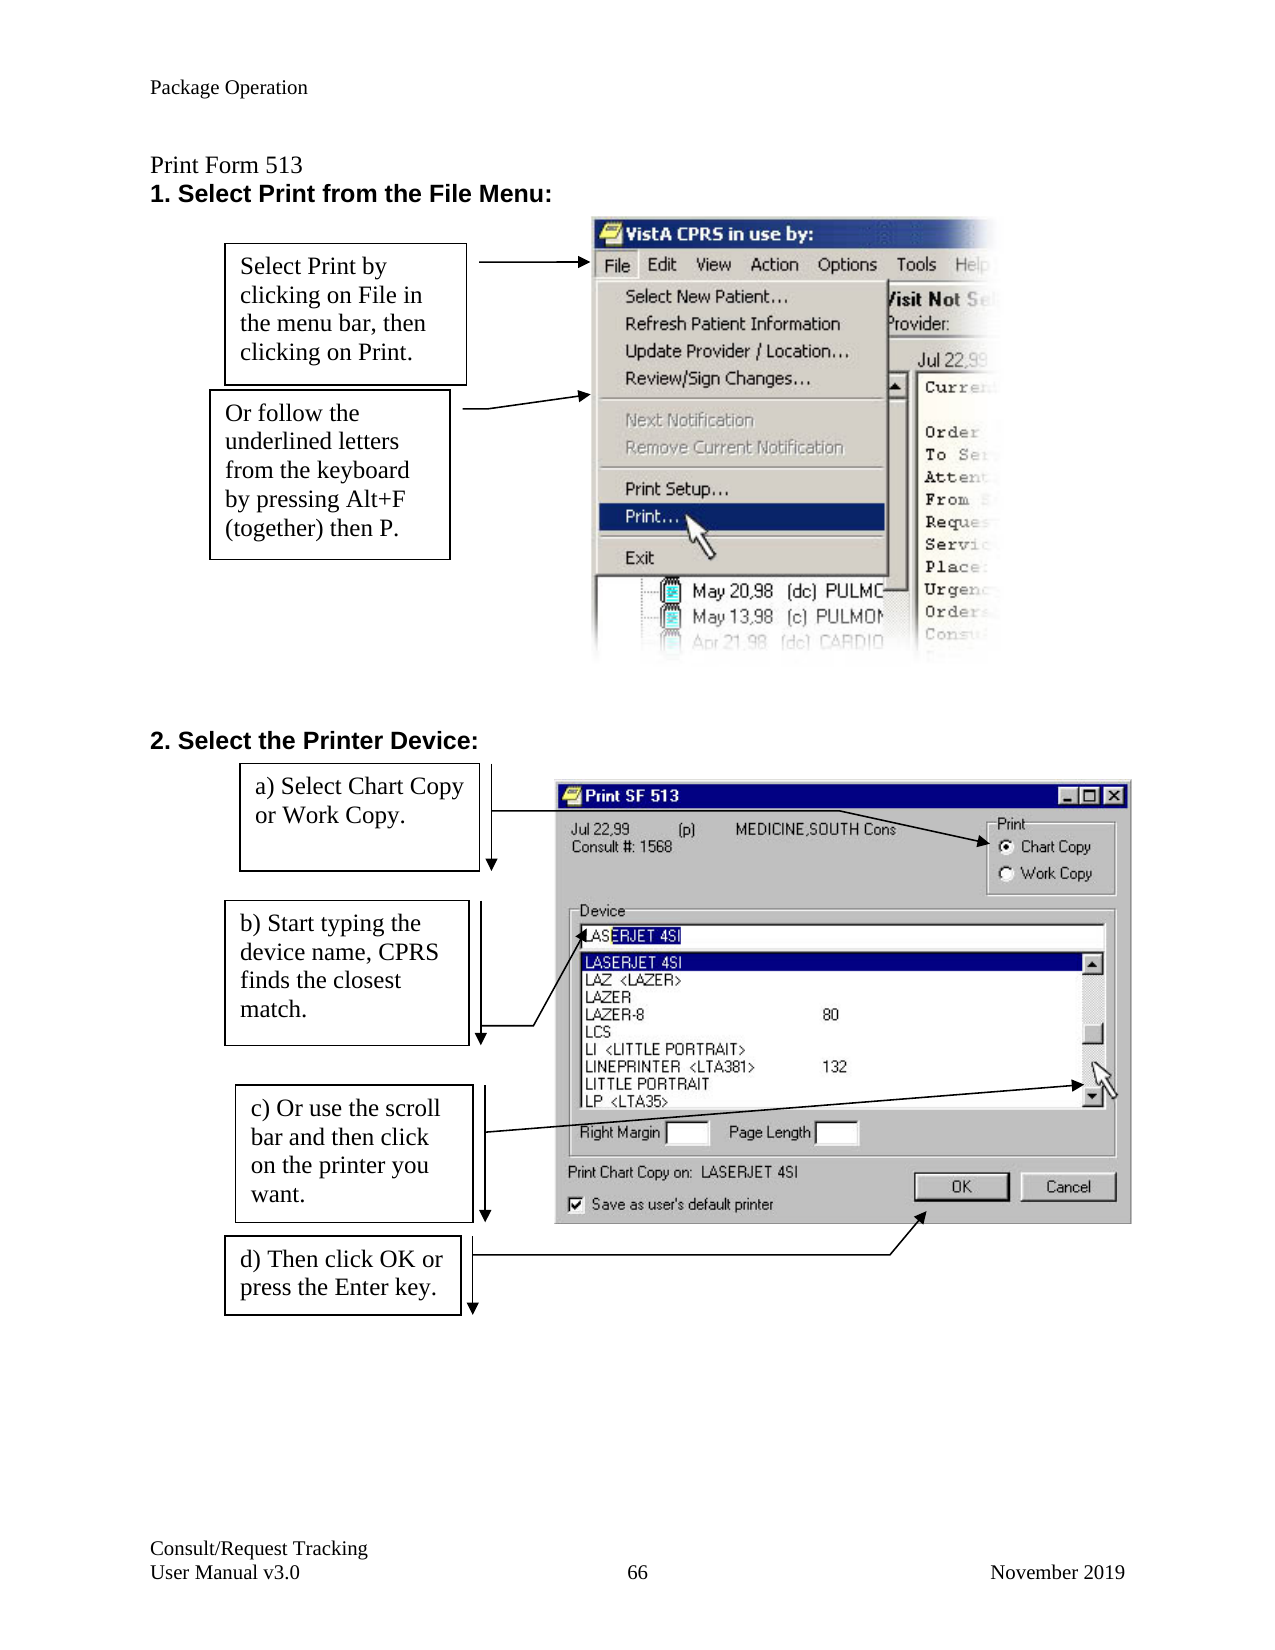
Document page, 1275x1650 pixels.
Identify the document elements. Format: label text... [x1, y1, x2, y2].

subtitle Print Form 513 [150, 150, 1125, 179]
subtitle Forward Request [150, 1042, 553, 1076]
subtitle 2. Select the Printer Device: [150, 726, 1125, 755]
picture [553, 779, 1131, 1223]
subtitle 1. Select Print from the File Menu: [150, 179, 1125, 207]
picture [590, 216, 1005, 667]
